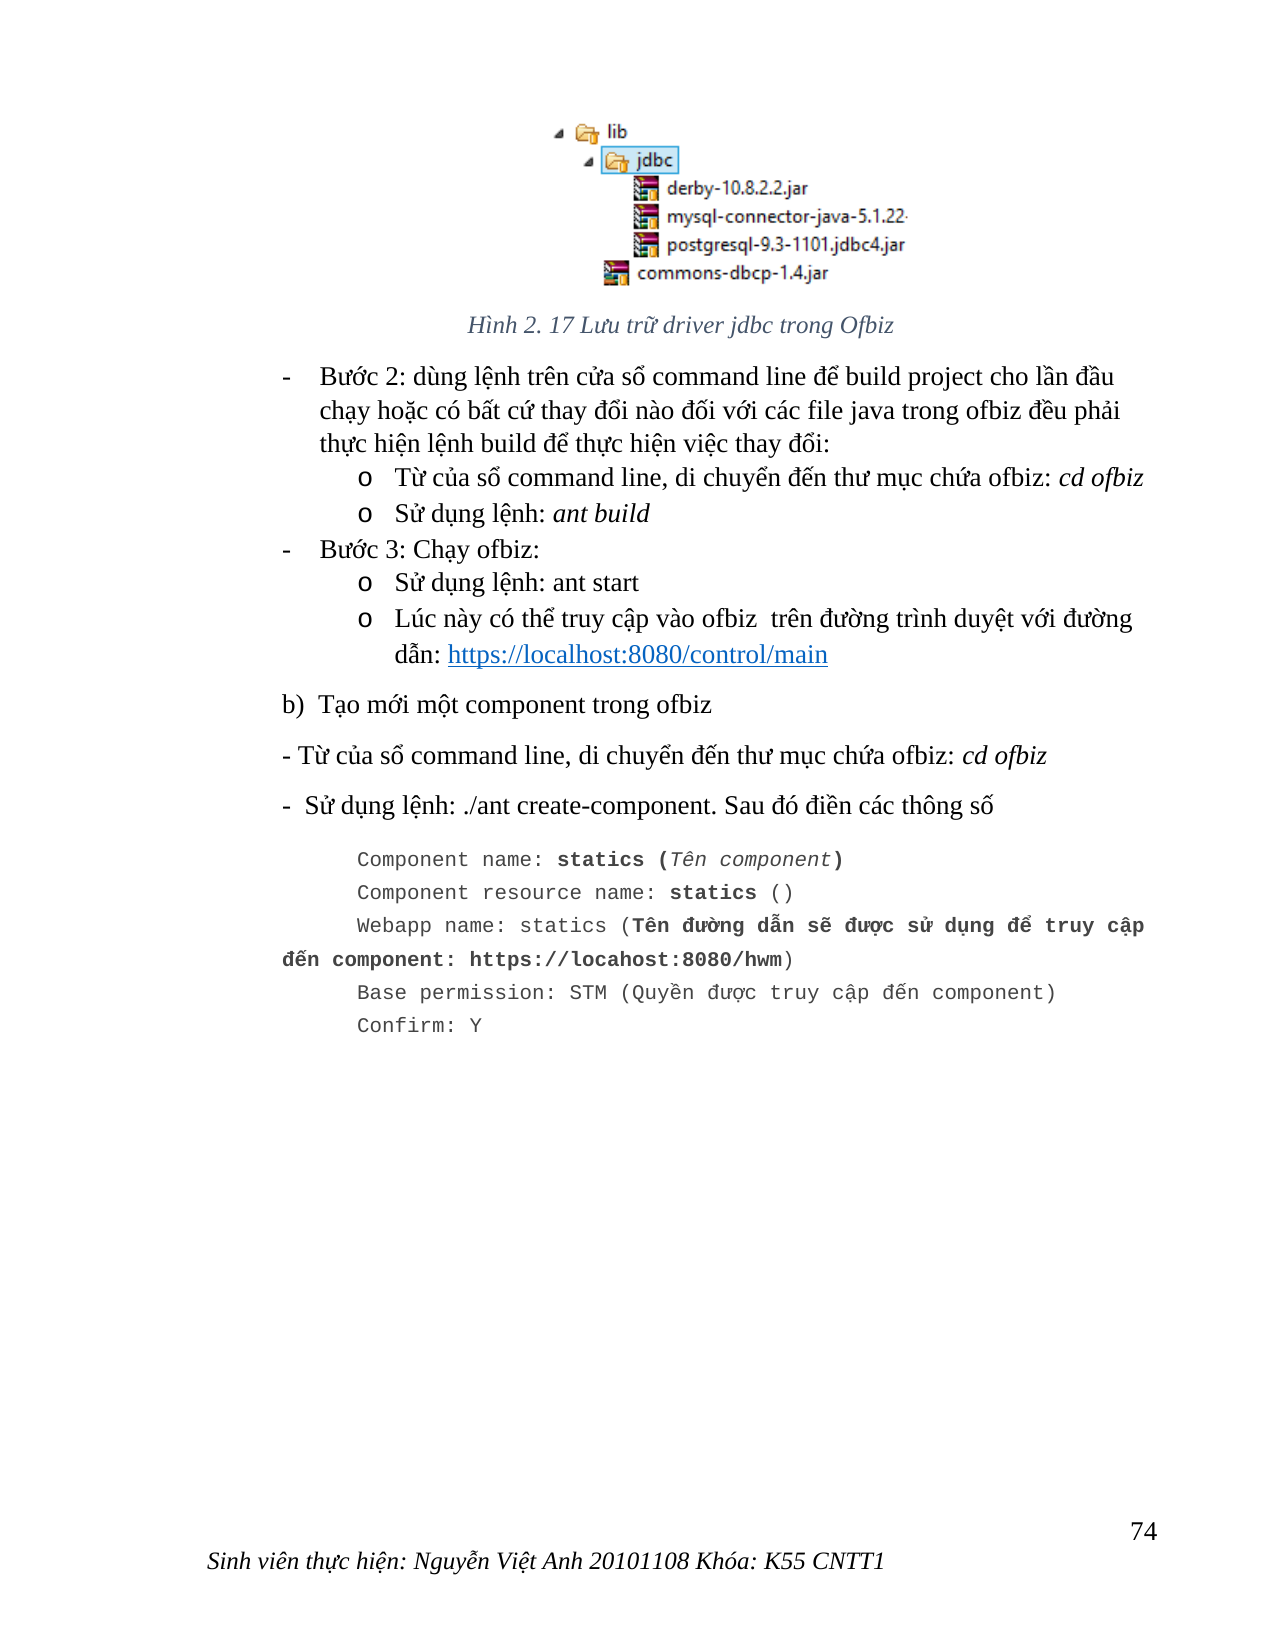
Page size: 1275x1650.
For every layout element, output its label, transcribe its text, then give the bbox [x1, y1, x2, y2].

list Sử dụng lệnh: ant start [357, 566, 1157, 600]
text Hình 2. 17 Lưu trữ driver jdbc trong Ofbiz [207, 311, 1157, 339]
list Lúc này có thể truy cập vào ofbiz trên đường trình duyệt với đường dẫn: https://localhost:8080/control/main [357, 602, 1157, 669]
text - Từ của sổ command line, di chuyển đến thư mục chứa ofbiz: cd ofbiz [207, 739, 1157, 770]
text Component resource name: statics () [282, 872, 1157, 906]
list Bước 2: dùng lệnh trên cửa sổ command line để build project cho lần đầu chạy hoặc có bất cứ thay đổi nào đối với các file java trong ofbiz đều phải thực hiện lệnh build để thực hiện việc thay đổi: [282, 360, 1157, 458]
list Bước 3: Chạy ofbiz: [282, 533, 1157, 564]
text Confirm: Y [282, 1006, 1157, 1039]
list Từ của sổ command line, di chuyển đến thư mục chứa ofbiz: cd ofbiz [357, 461, 1157, 494]
text b) Tạo mới một component trong ofbiz [207, 688, 1157, 720]
list Sử dụng lệnh: ant build [357, 497, 1157, 530]
text Webapp name: statics (Tên đường dẫn sẽ được sử dụng để truy cập đến component: https://locahost:8080/hwm) [282, 906, 1157, 972]
picture [537, 118, 908, 292]
text - Sử dụng lệnh: ./ant create-component. Sau đó điền các thông số [207, 789, 1157, 820]
text Component name: statics (Tên component) [282, 839, 1157, 872]
text Base permission: STM (Quyền được truy cập đến component) [282, 972, 1157, 1006]
